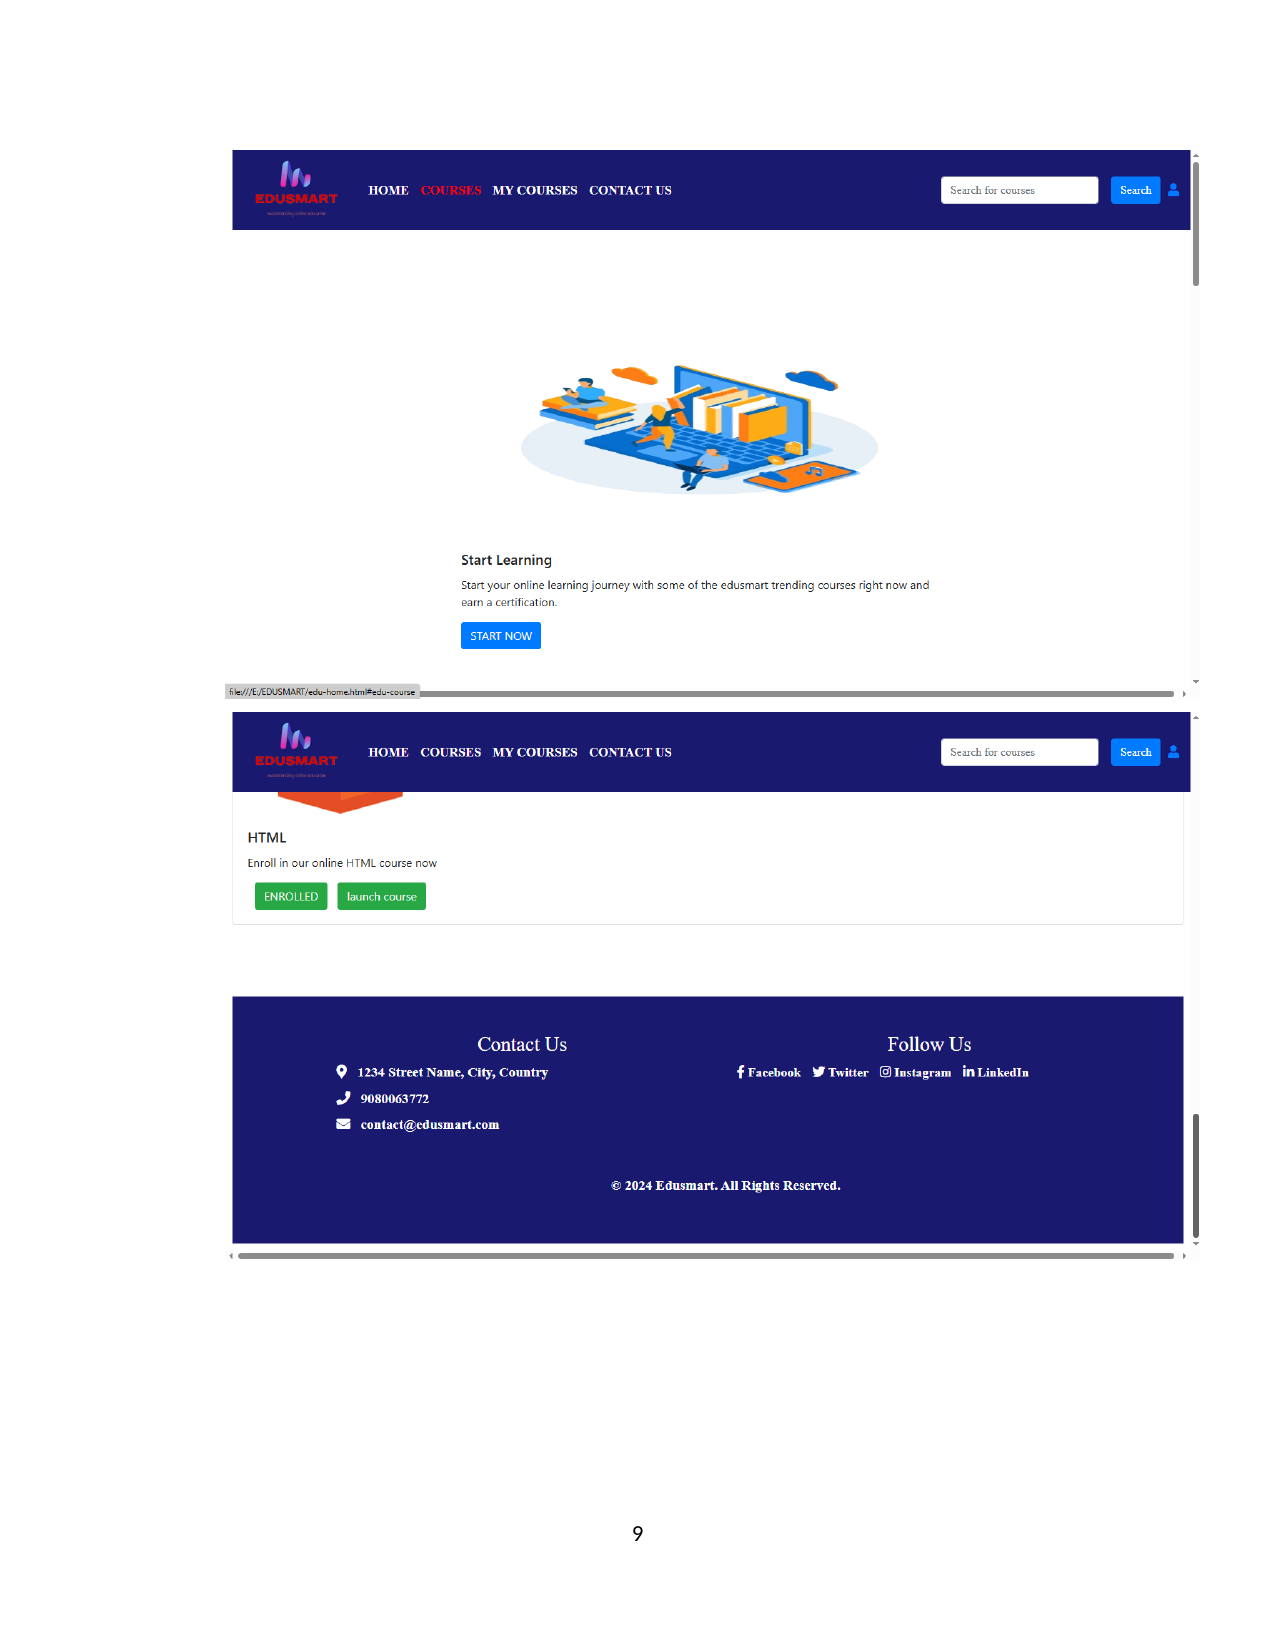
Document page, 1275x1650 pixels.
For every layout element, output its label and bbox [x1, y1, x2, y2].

picture [225, 150, 1200, 699]
picture [225, 712, 1200, 1261]
